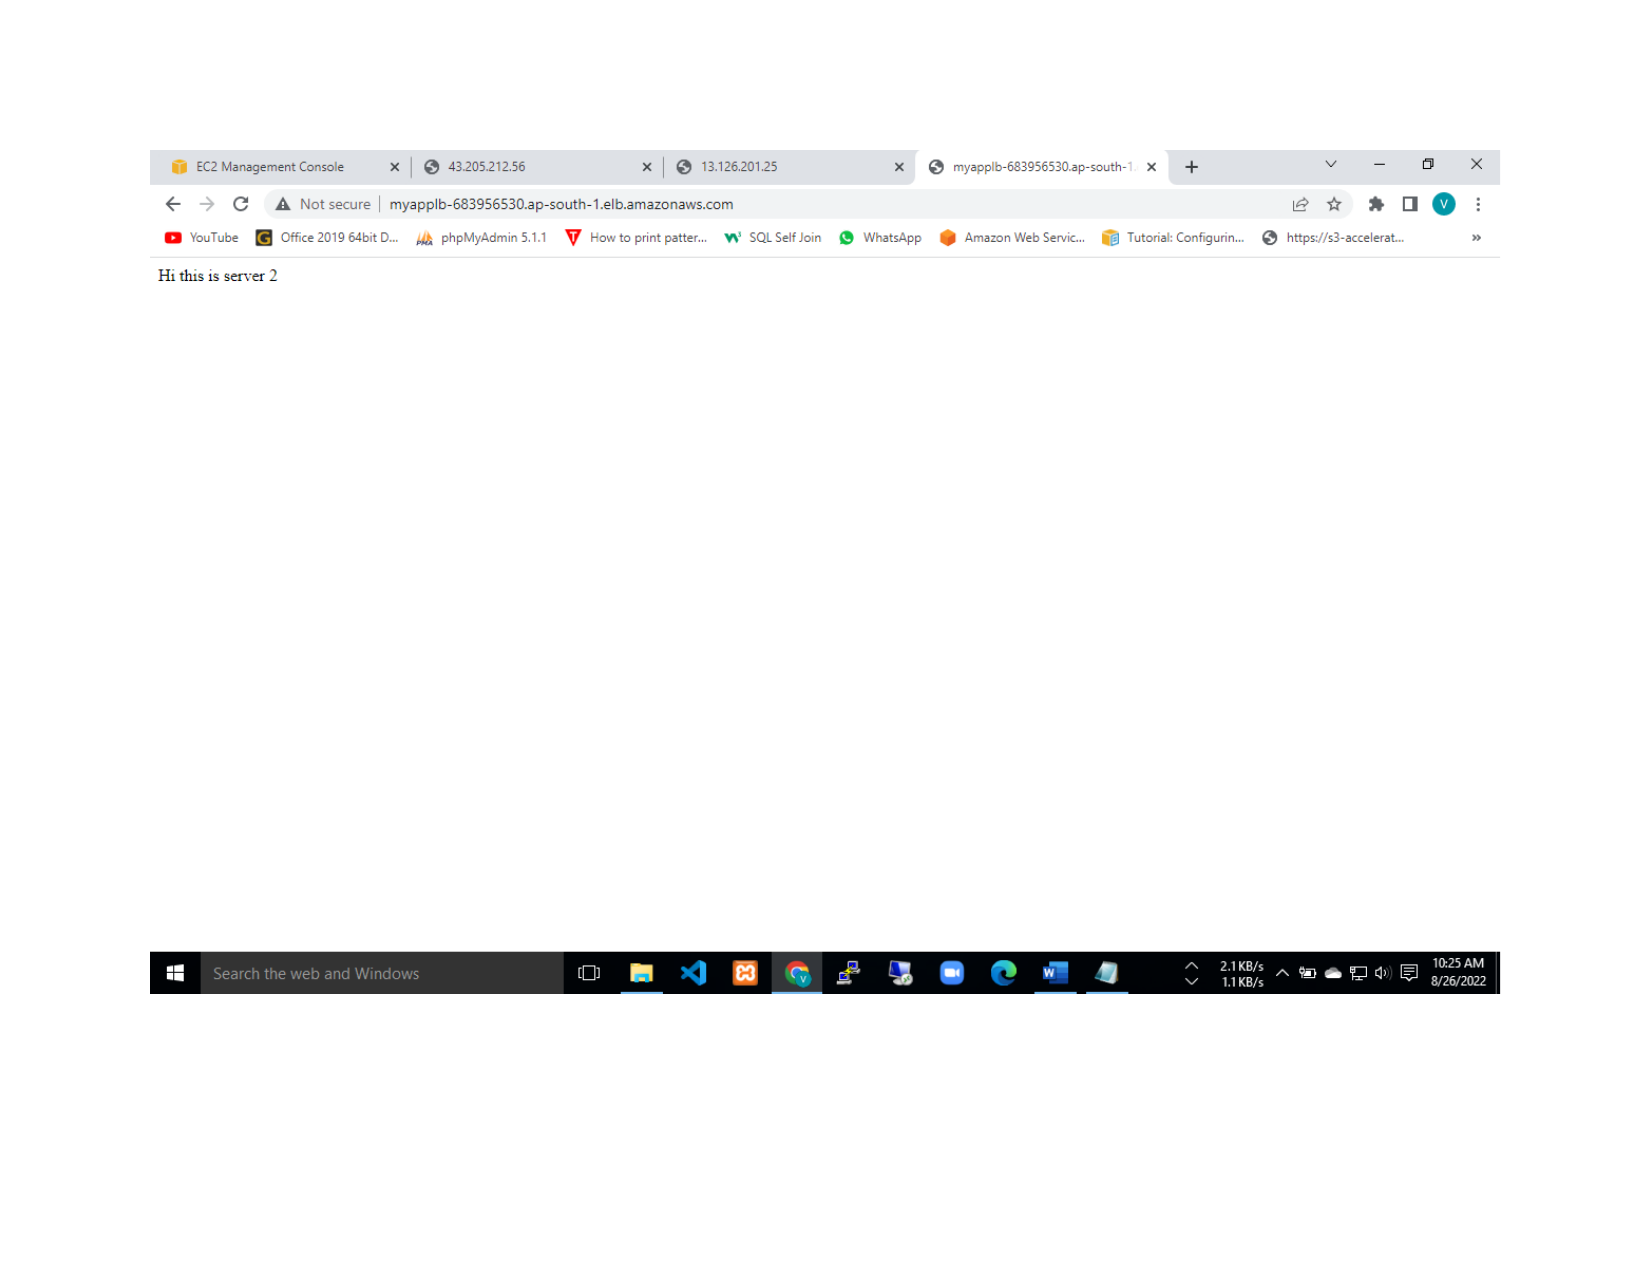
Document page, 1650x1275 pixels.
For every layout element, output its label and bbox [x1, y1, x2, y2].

picture [150, 150, 1500, 994]
